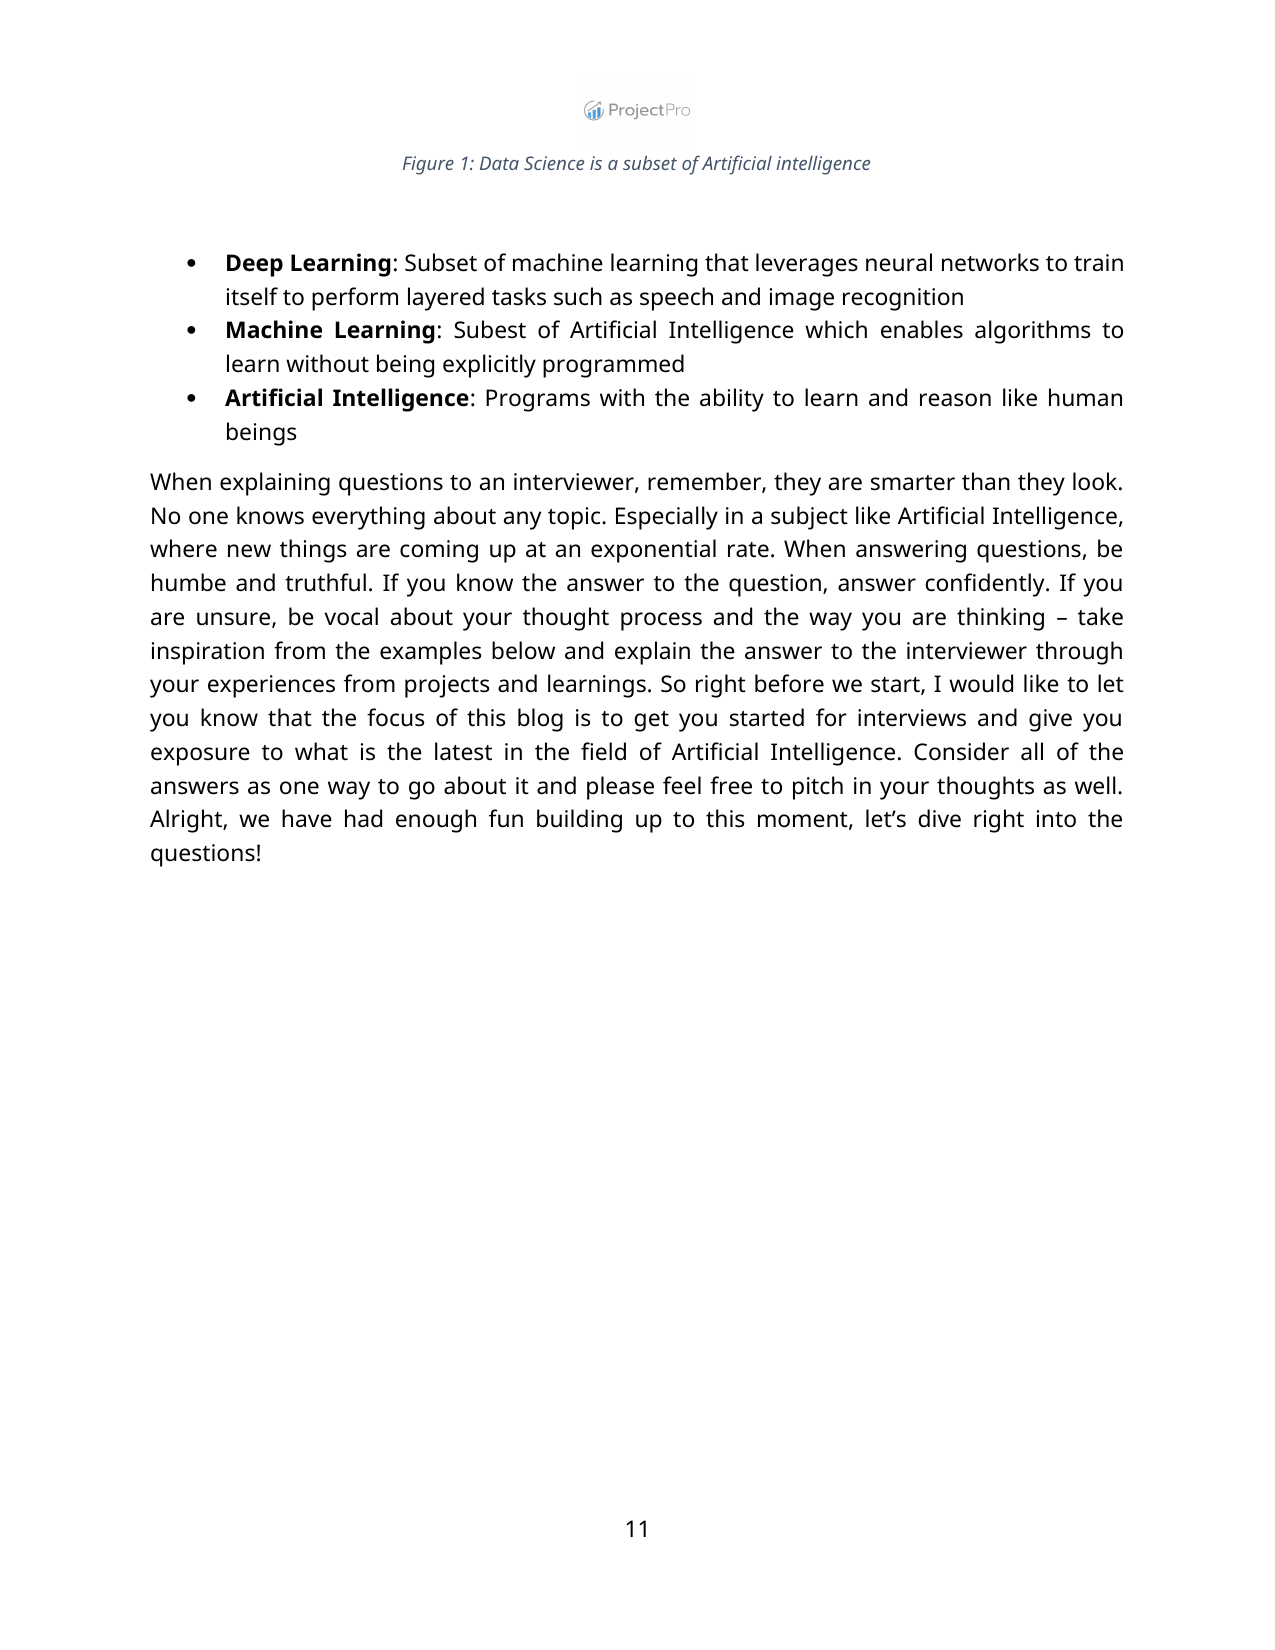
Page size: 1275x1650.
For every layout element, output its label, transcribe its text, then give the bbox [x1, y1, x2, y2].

list Deep Learning: Subset of machine learning that leverages neural networks to train itself to perform layered tasks such as speech and image recognition [187, 247, 1125, 312]
list Artificial Intelligence: Programs with the ability to learn and reason like human beings [187, 382, 1125, 447]
picture [582, 75, 693, 149]
text When explaining questions to an interviewer, remember, they are smarter than they look. No one knows everything about any topic. Especially in a subject like Artificial Intelligence, where new things are coming up at an exponential rate. When answering questions, be humbe and truthful. If you know the answer to the question, answer confidently. If you are unsure, be vocal about your thought process and the way you are thinking – take inspiration from the examples below and explain the answer to the interviewer through your experiences from projects and learnings. So right before we start, I would like to let you know that the focus of this blog is to get you started for interviews and give you exposure to what is the latest in the field of Artificial Intelligence. Consider all of the answers as one way to go about it and please feel free to pitch in your thoughts as well. Alright, we have had enough fun building up to this moment, let’s dive right into the questions! [150, 466, 1125, 868]
text Figure 1: Data Science is a subset of Artificial intelligence [150, 150, 1125, 176]
list Machine Learning: Subest of Artificial Intelligence which enables algorithms to learn without being explicitly programmed [187, 314, 1125, 379]
